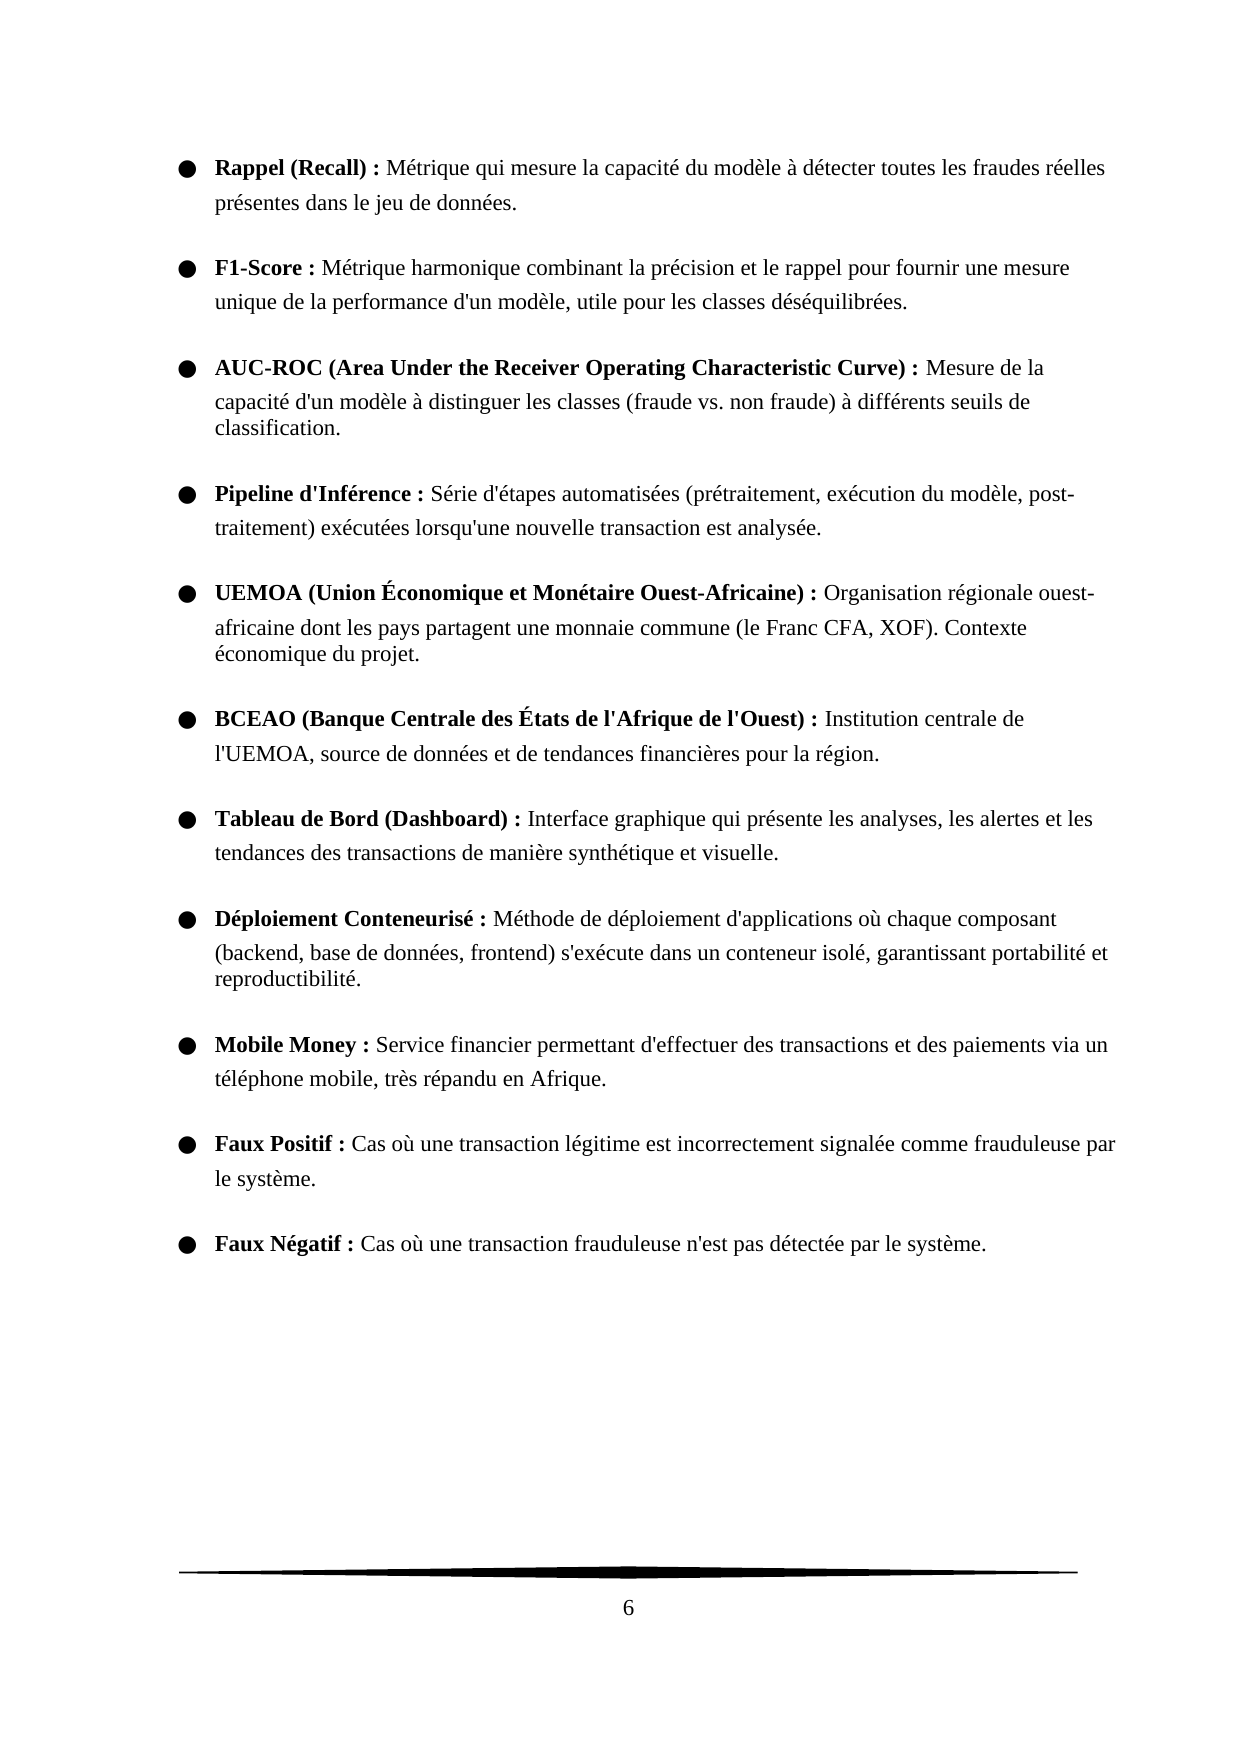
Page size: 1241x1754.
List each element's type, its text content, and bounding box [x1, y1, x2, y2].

list Tableau de Bord (Dashboard) : Interface graphique qui présente les analyses, les alertes et les tendances des transactions de manière synthétique et visuelle. [177, 792, 1117, 866]
list Faux Négatif : Cas où une transaction frauduleuse n'est pas détectée par le système. [177, 1218, 1117, 1264]
list AUC-ROC (Area Under the Receiver Operating Characteristic Curve) : Mesure de la capacité d'un modèle à distinguer les classes (fraude vs. non fraude) à différents seuils de classification. [177, 341, 1117, 441]
list BCEAO (Banque Centrale des États de l'Afrique de l'Ouest) : Institution centrale de l'UEMOA, source de données et de tendances financières pour la région. [177, 693, 1117, 766]
list UEMOA (Union Économique et Monétaire Ouest-Africaine) : Organisation régionale ouest-africaine dont les pays partagent une monnaie commune (le Franc CFA, XOF). Contexte économique du projet. [177, 567, 1117, 666]
list Mobile Money : Service financier permettant d'effectuer des transactions et des paiements via un téléphone mobile, très répandu en Afrique. [177, 1018, 1117, 1092]
list F1-Score : Métrique harmonique combinant la précision et le rappel pour fournir une mesure unique de la performance d'un modèle, utile pour les classes déséquilibrées. [177, 241, 1117, 315]
list Rappel (Recall) : Métrique qui mesure la capacité du modèle à détecter toutes les fraudes réelles présentes dans le jeu de données. [177, 142, 1117, 215]
list Pipeline d'Inférence : Série d'étapes automatisées (prétraitement, exécution du modèle, post-traitement) exécutées lorsqu'une nouvelle transaction est analysée. [177, 467, 1117, 540]
list Faux Positif : Cas où une transaction légitime est incorrectement signalée comme frauduleuse par le système. [177, 1118, 1117, 1191]
list Déploiement Conteneurisé : Méthode de déploiement d'applications où chaque composant (backend, base de données, frontend) s'exécute dans un conteneur isolé, garantissant portabilité et reproductibilité. [177, 892, 1117, 992]
